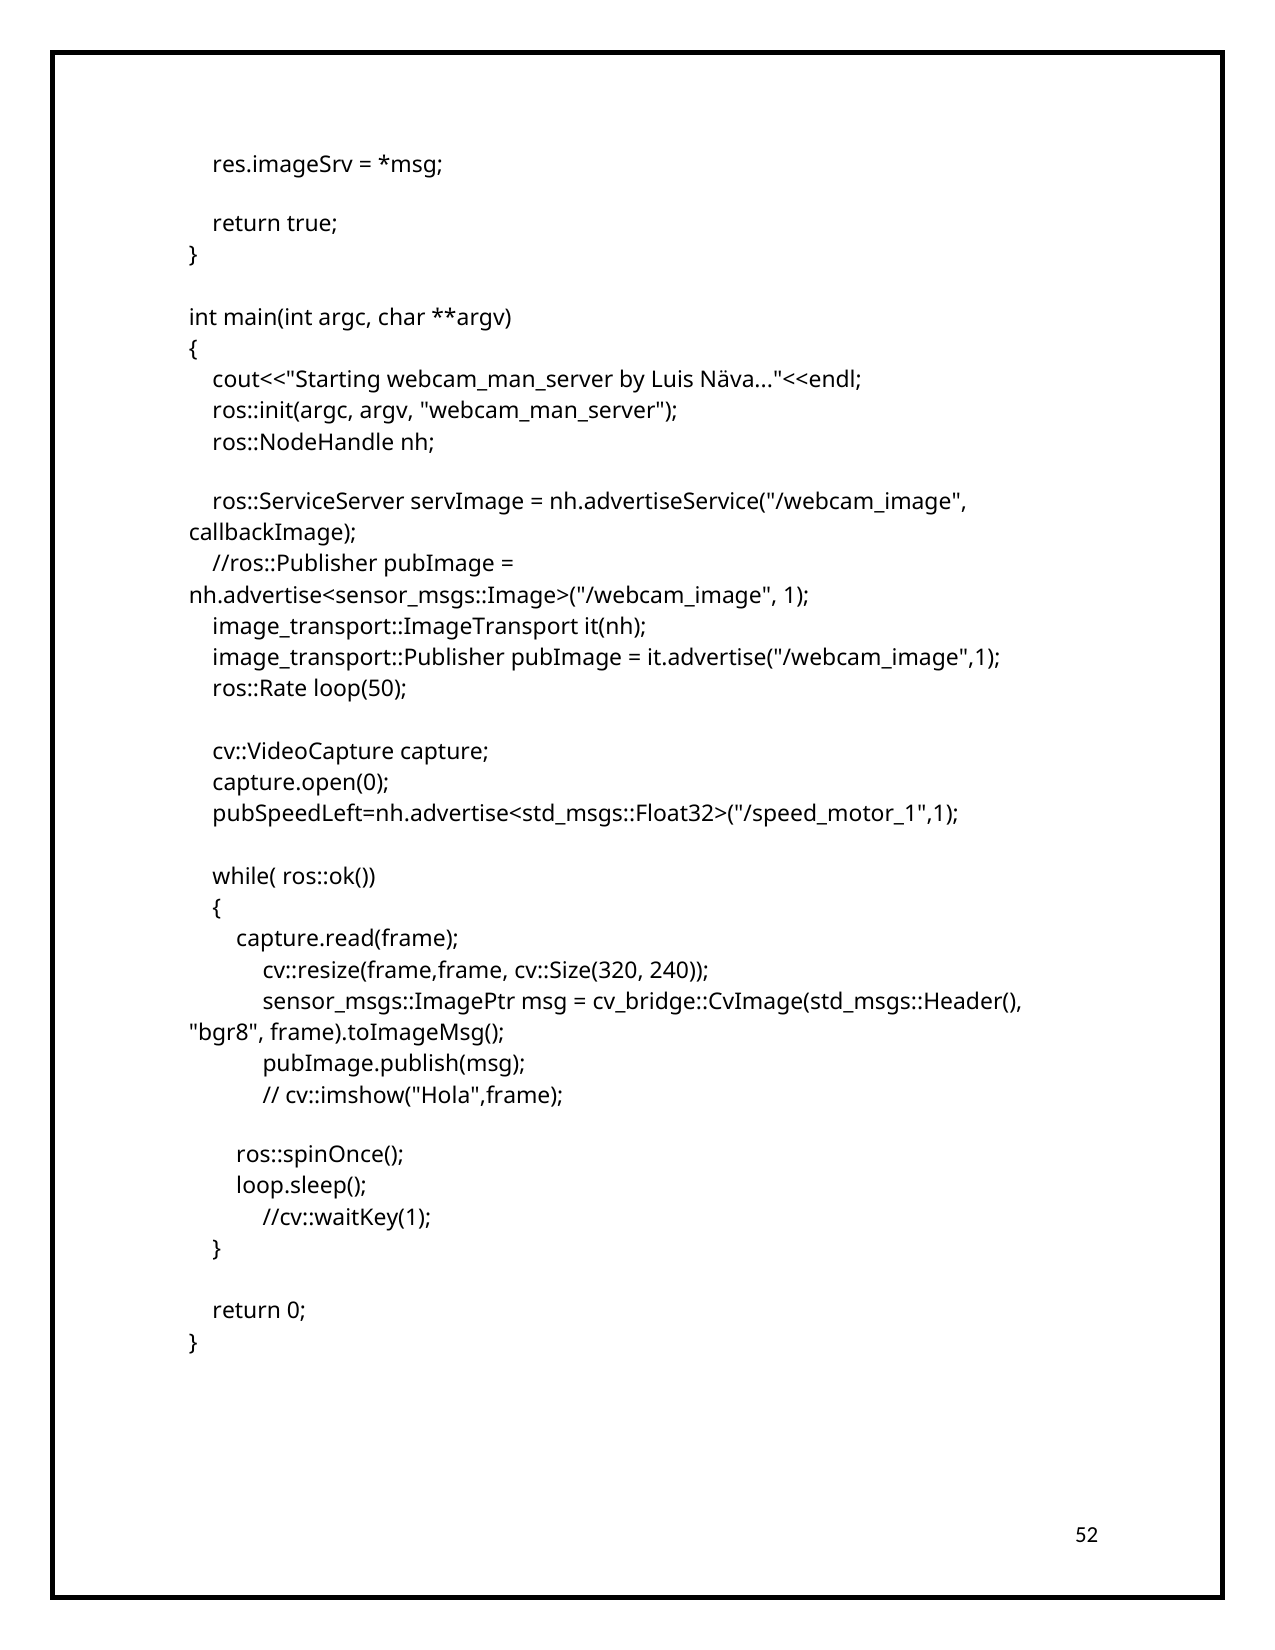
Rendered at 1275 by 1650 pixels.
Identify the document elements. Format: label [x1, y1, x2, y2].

table_header [177, 148, 1097, 1357]
